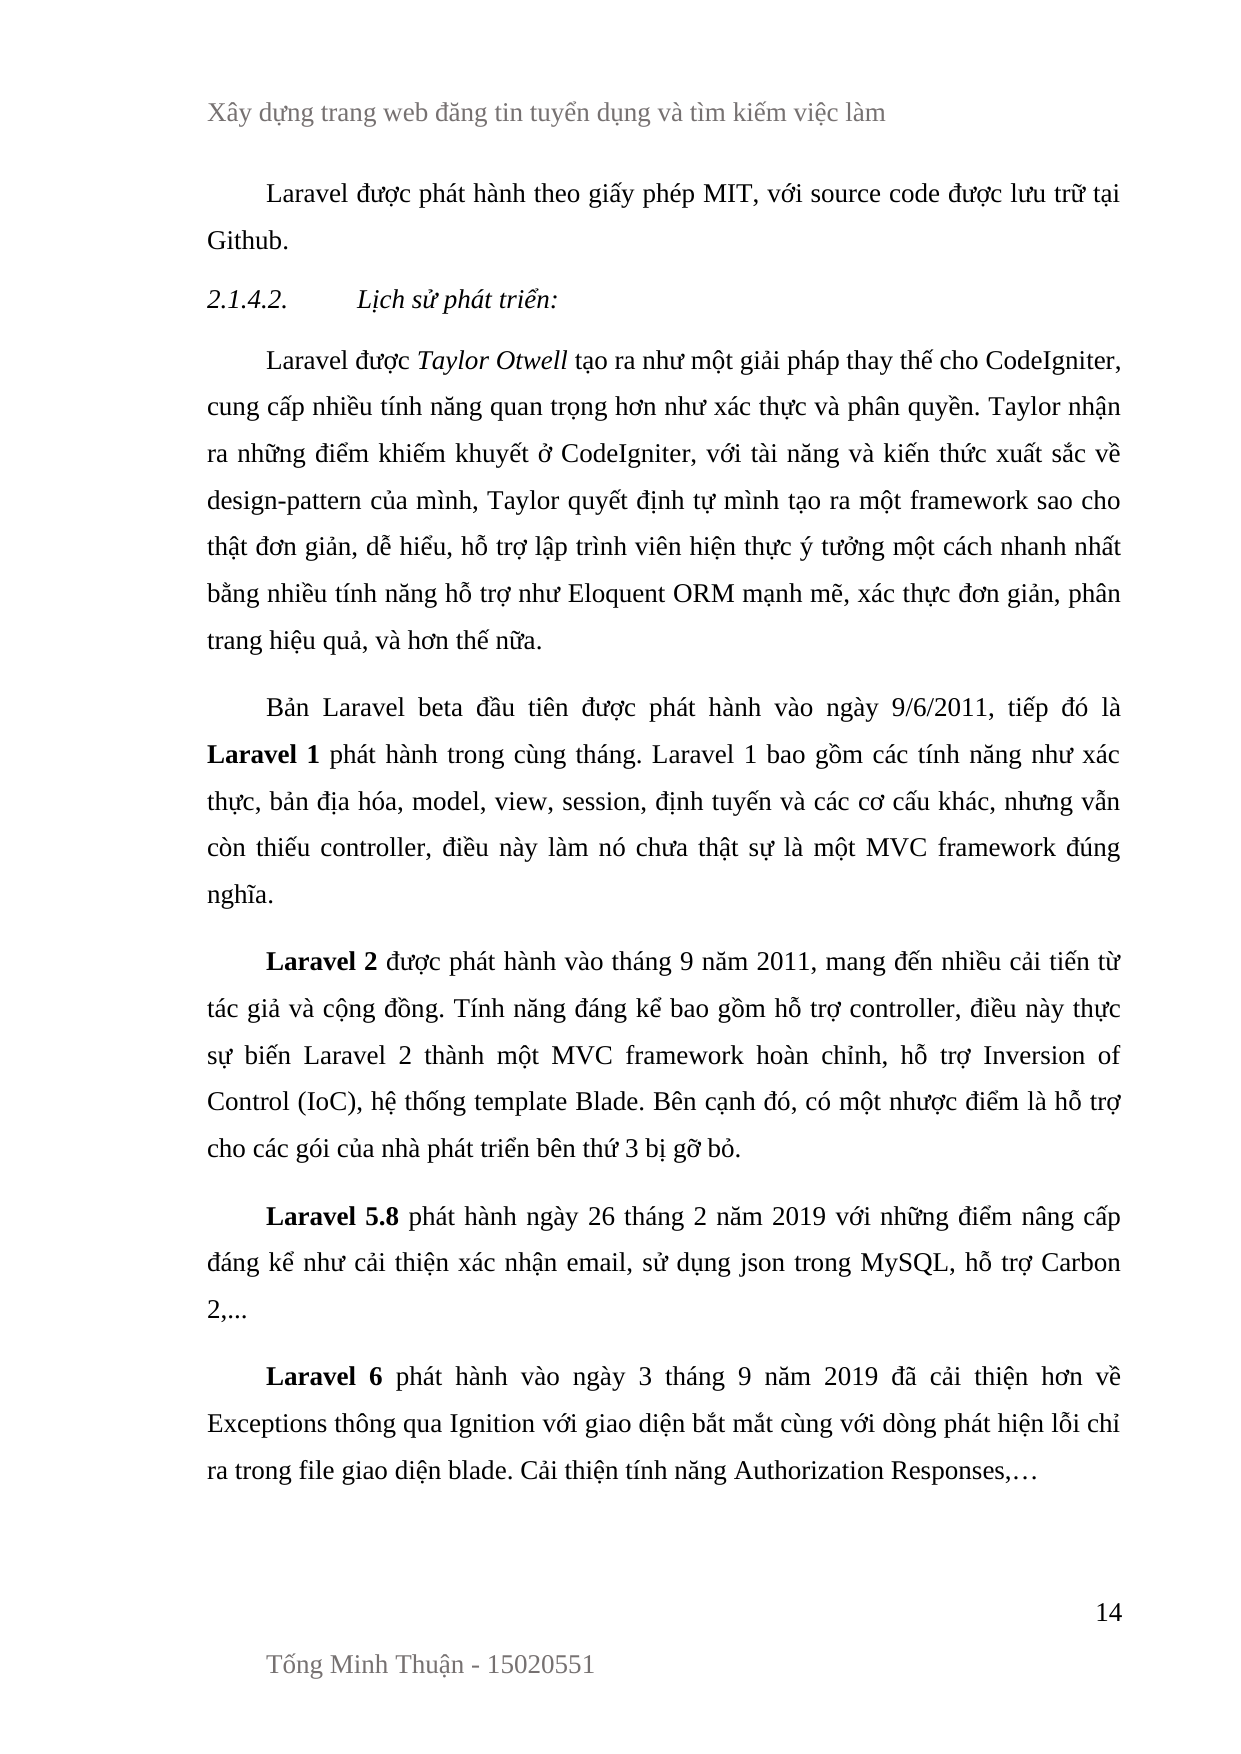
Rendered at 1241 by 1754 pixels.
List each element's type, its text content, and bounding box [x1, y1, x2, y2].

text Laravel được phát hành theo giấy phép MIT, với source code được lưu trữ tại Github. [207, 177, 1122, 255]
text Lịch sử phát triển: [207, 283, 1122, 314]
text Bản Laravel beta đầu tiên được phát hành vào ngày 9/6/2011, tiếp đó là Laravel 1 phát hành trong cùng tháng. Laravel 1 bao gồm các tính năng như xác thực, bản địa hóa, model, view, session, định tuyến và các cơ cấu khác, nhưng vẫn còn thiếu controller, điều này làm nó chưa thật sự là một MVC framework đúng nghĩa. [207, 691, 1122, 909]
text Laravel 6 phát hành vào ngày 3 tháng 9 năm 2019 đã cải thiện hơn về Exceptions thông qua Ignition với giao diện bắt mắt cùng với dòng phát hiện lỗi chỉ ra trong file giao diện blade. Cải thiện tính năng Authorization Responses,… [207, 1360, 1122, 1485]
text Laravel được Taylor Otwell tạo ra như một giải pháp thay thế cho CodeIgniter, cung cấp nhiều tính năng quan trọng hơn như xác thực và phân quyền. Taylor nhận ra những điểm khiếm khuyết ở CodeIgniter, với tài năng và kiến thức xuất sắc về design-pattern của mình, Taylor quyết định tự mình tạo ra một framework sao cho thật đơn giản, dễ hiểu, hỗ trợ lập trình viên hiện thực ý tưởng một cách nhanh nhất bằng nhiều tính năng hỗ trợ như Eloquent ORM mạnh mẽ, xác thực đơn giản, phân trang hiệu quả, và hơn thế nữa. [207, 344, 1122, 655]
text Laravel 5.8 phát hành ngày 26 tháng 2 năm 2019 với những điểm nâng cấp đáng kể như cải thiện xác nhận email, sử dụng json trong MySQL, hỗ trợ Carbon 2,... [207, 1199, 1122, 1324]
text Laravel 2 được phát hành vào tháng 9 năm 2011, mang đến nhiều cải tiến từ tác giả và cộng đồng. Tính năng đáng kể bao gồm hỗ trợ controller, điều này thực sự biến Laravel 2 thành một MVC framework hoàn chỉnh, hỗ trợ Inversion of Control (IoC), hệ thống template Blade. Bên cạnh đó, có một nhược điểm là hỗ trợ cho các gói của nhà phát triển bên thứ 3 bị gỡ bỏ. [207, 945, 1122, 1163]
